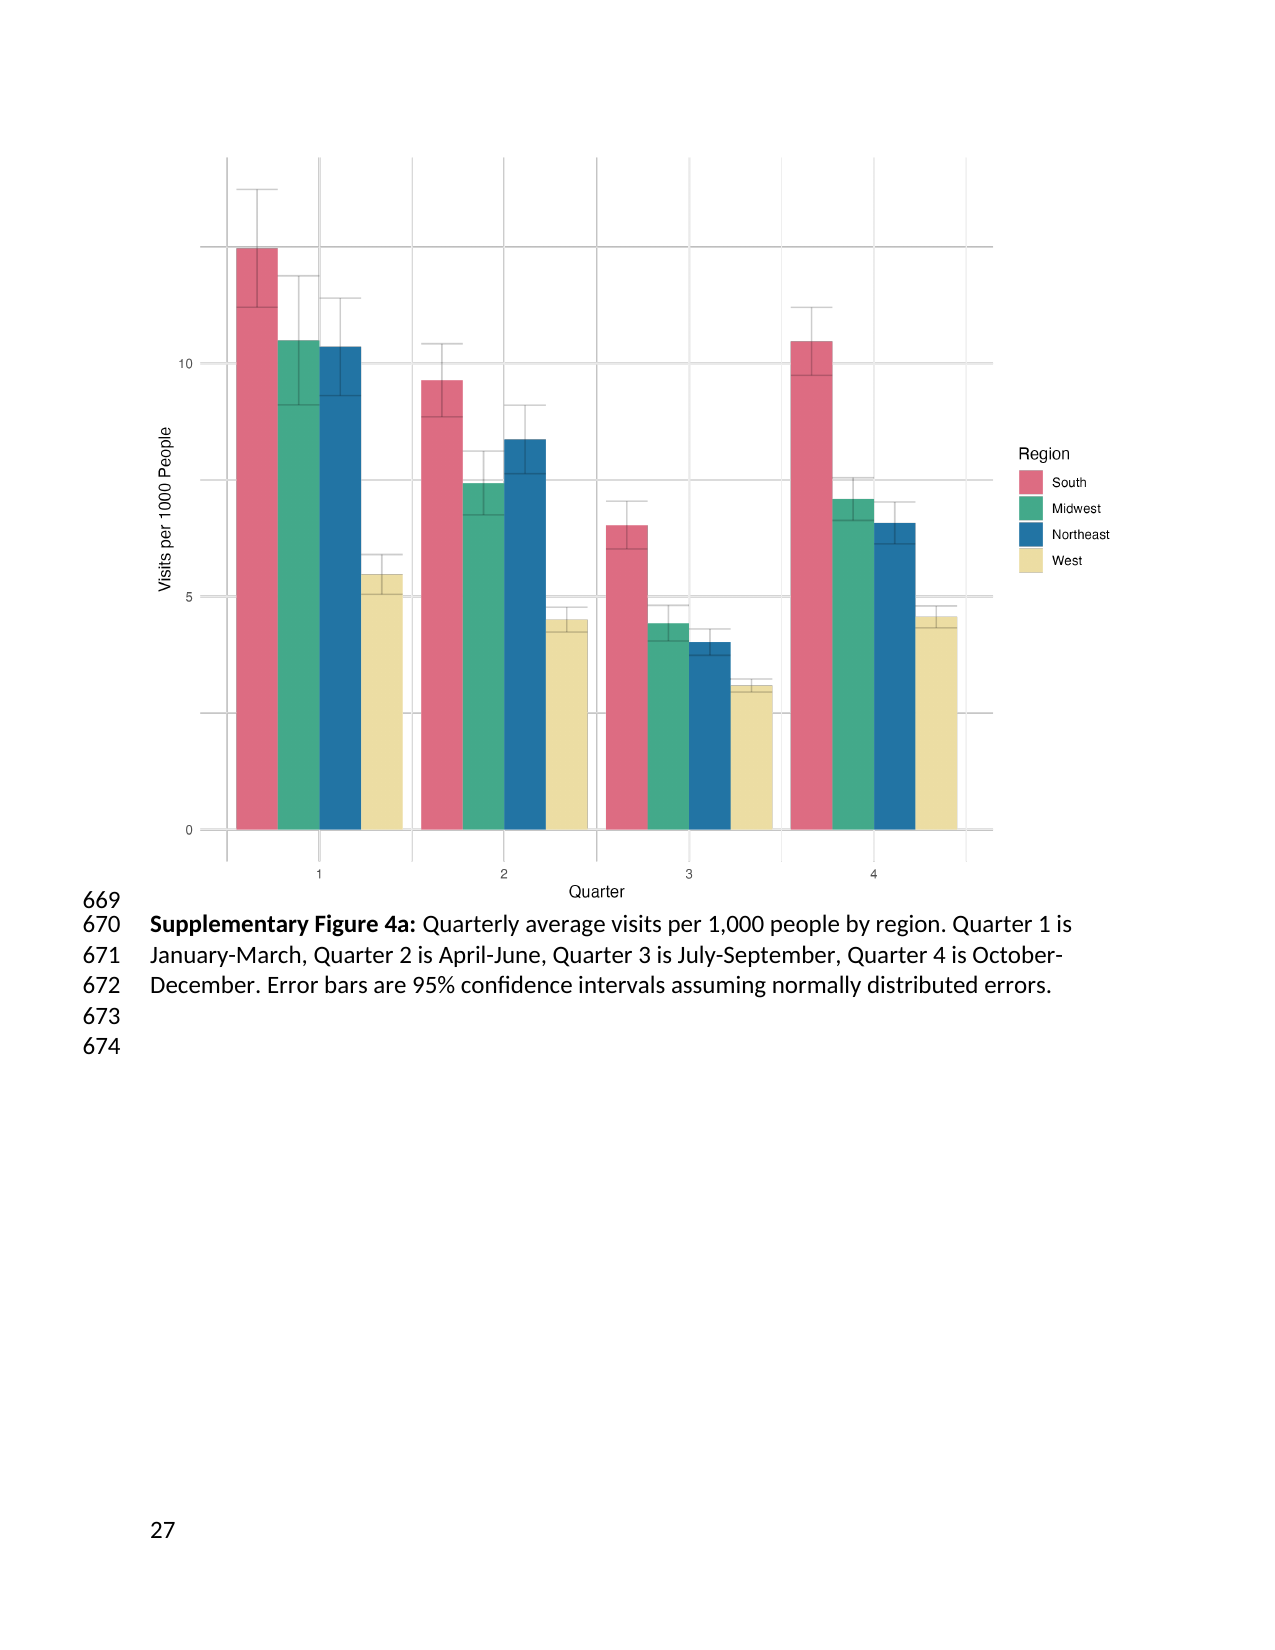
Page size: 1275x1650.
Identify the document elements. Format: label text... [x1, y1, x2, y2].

picture [150, 150, 1125, 909]
text Supplementary Figure 4a: Quarterly average visits per 1,000 people by region. Quarter 1 is January-March, Quarter 2 is April-June, Quarter 3 is July-September, Quarter 4 is October-December. Error bars are 95% confidence intervals assuming normally distributed errors. [150, 909, 1125, 1000]
